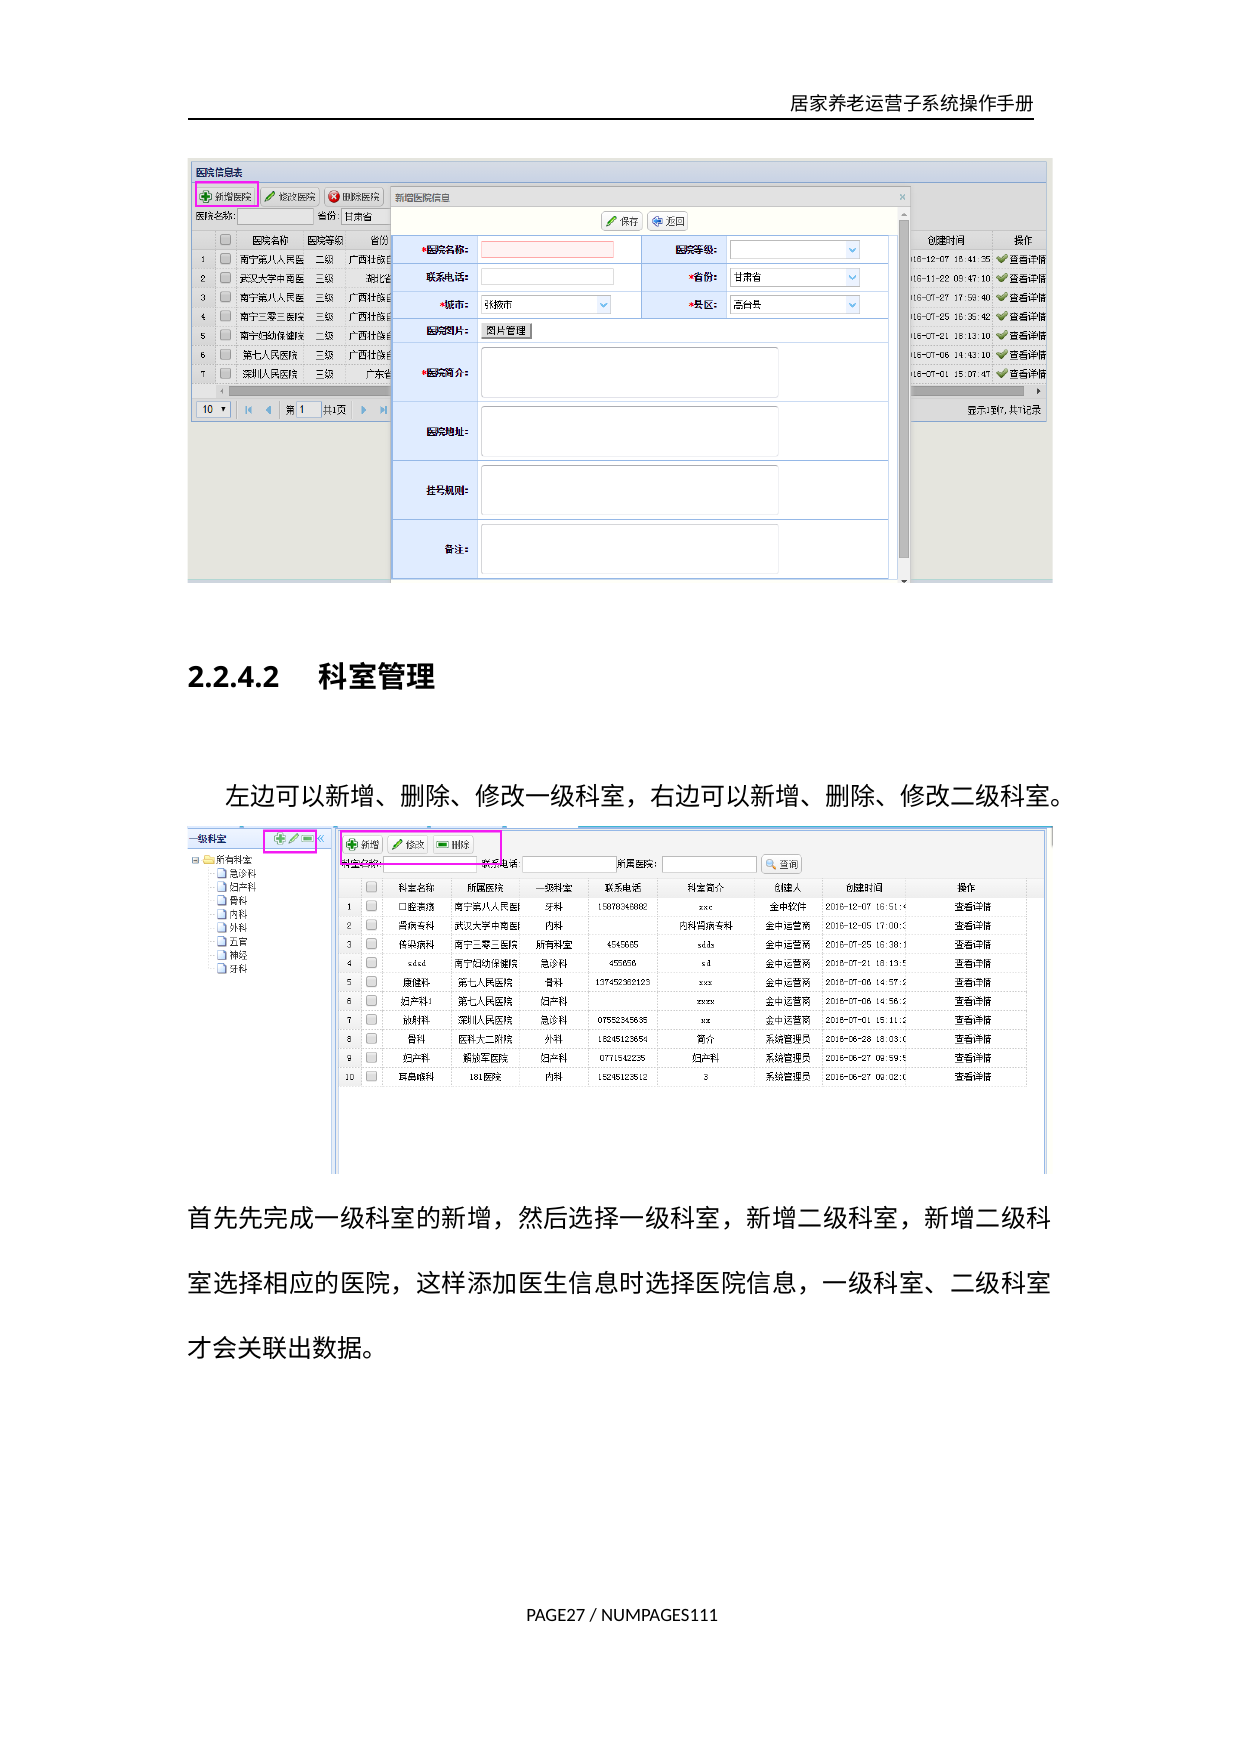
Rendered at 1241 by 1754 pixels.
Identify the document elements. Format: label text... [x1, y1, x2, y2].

picture [187, 158, 1053, 583]
picture [187, 826, 1053, 1174]
text 左边可以新增、删除、修改一级科室，右边可以新增、删除、修改二级科室。 [187, 762, 1053, 826]
text 首先先完成一级科室的新增，然后选择一级科室，新增二级科室，新增二级科室选择相应的医院，这样添加医生信息时选择医院信息，一级科室、二级科室才会关联出数据。 [187, 1184, 1053, 1379]
subtitle 科室管理 [187, 643, 1053, 708]
